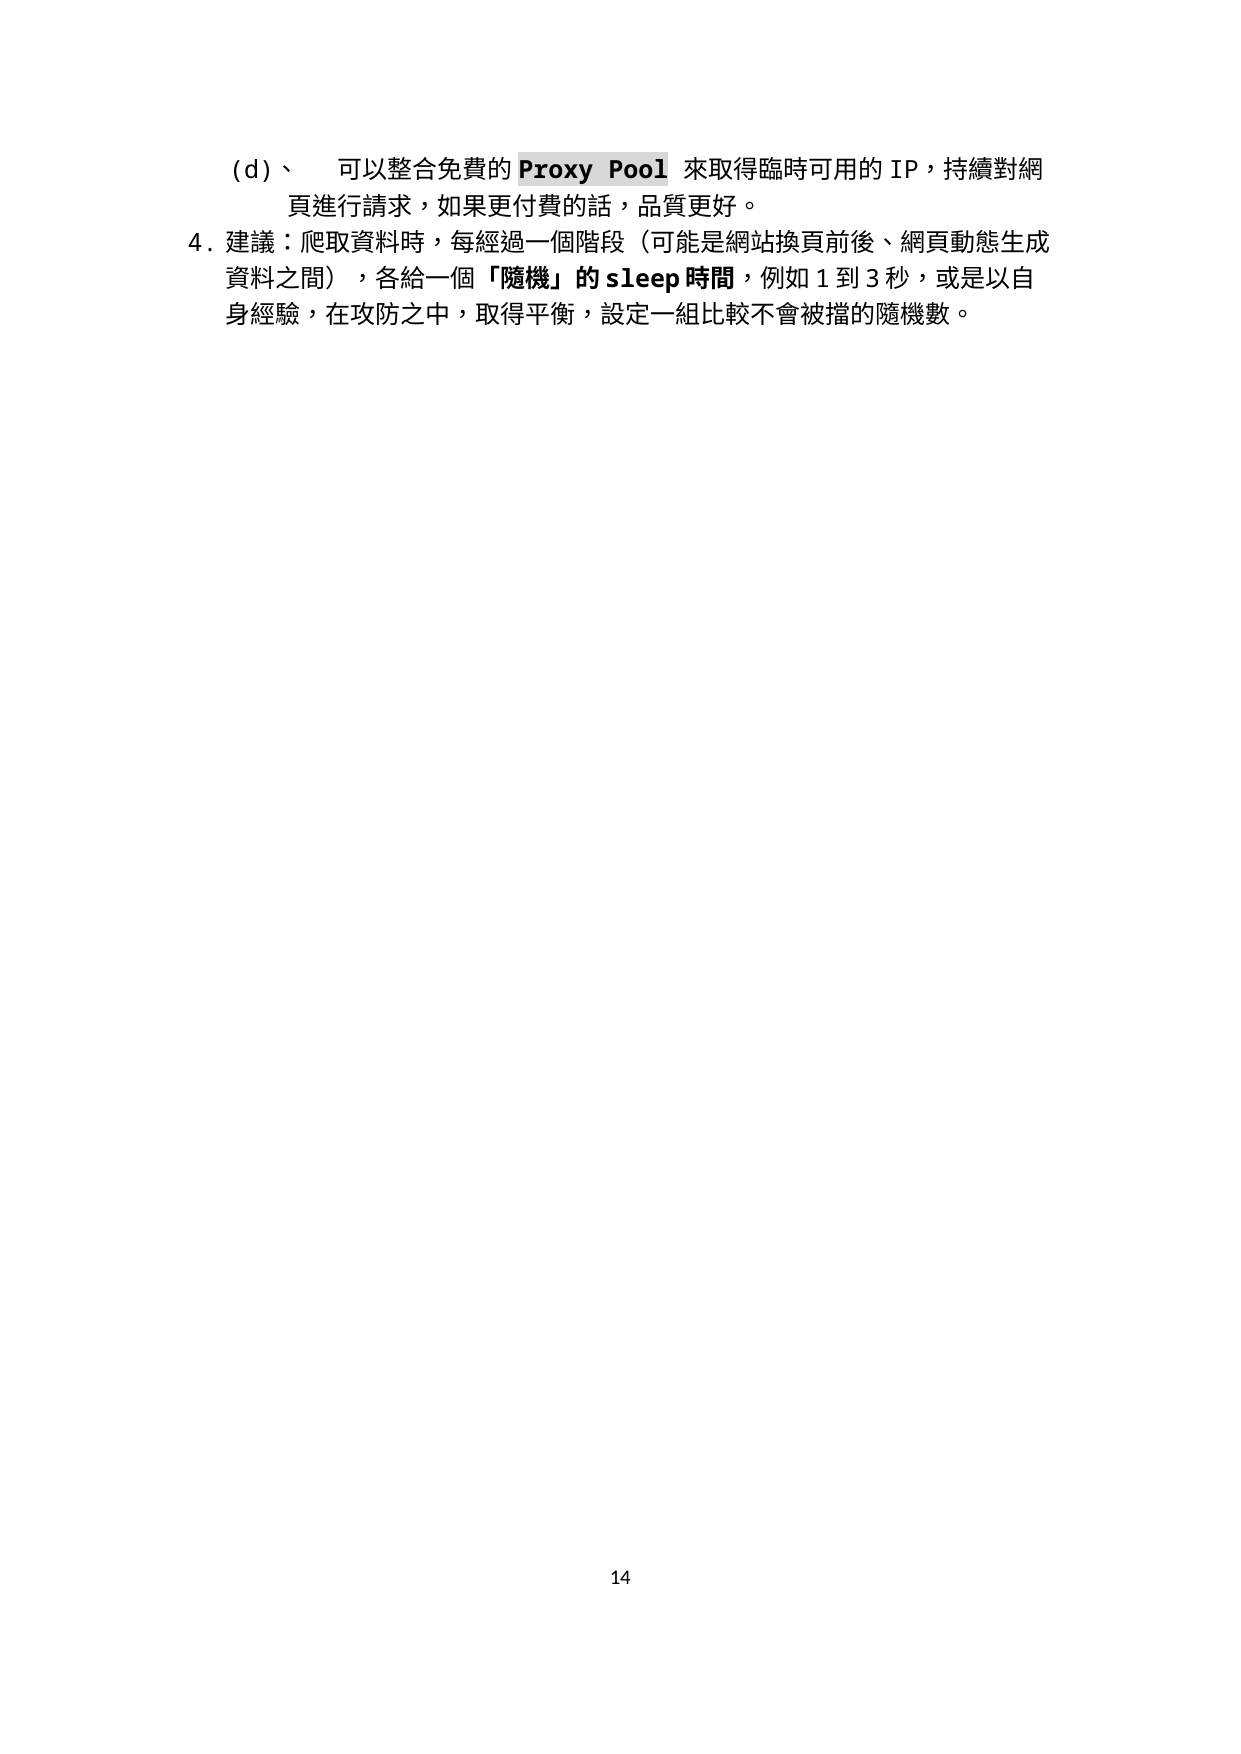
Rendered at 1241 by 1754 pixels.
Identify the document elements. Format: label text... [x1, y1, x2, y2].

list 建議：爬取資料時，每經過一個階段（可能是網站換頁前後、網頁動態生成資料之間），各給一個「隨機」的sleep時間，例如1到3秒，或是以自身經驗，在攻防之中，取得平衡，設定一組比較不會被擋的隨機數。 [187, 222, 1053, 331]
list 可以整合免費的 Proxy Pool 來取得臨時可用的 IP，持續對網頁進行請求，如果更付費的話，品質更好。 [229, 150, 1053, 222]
